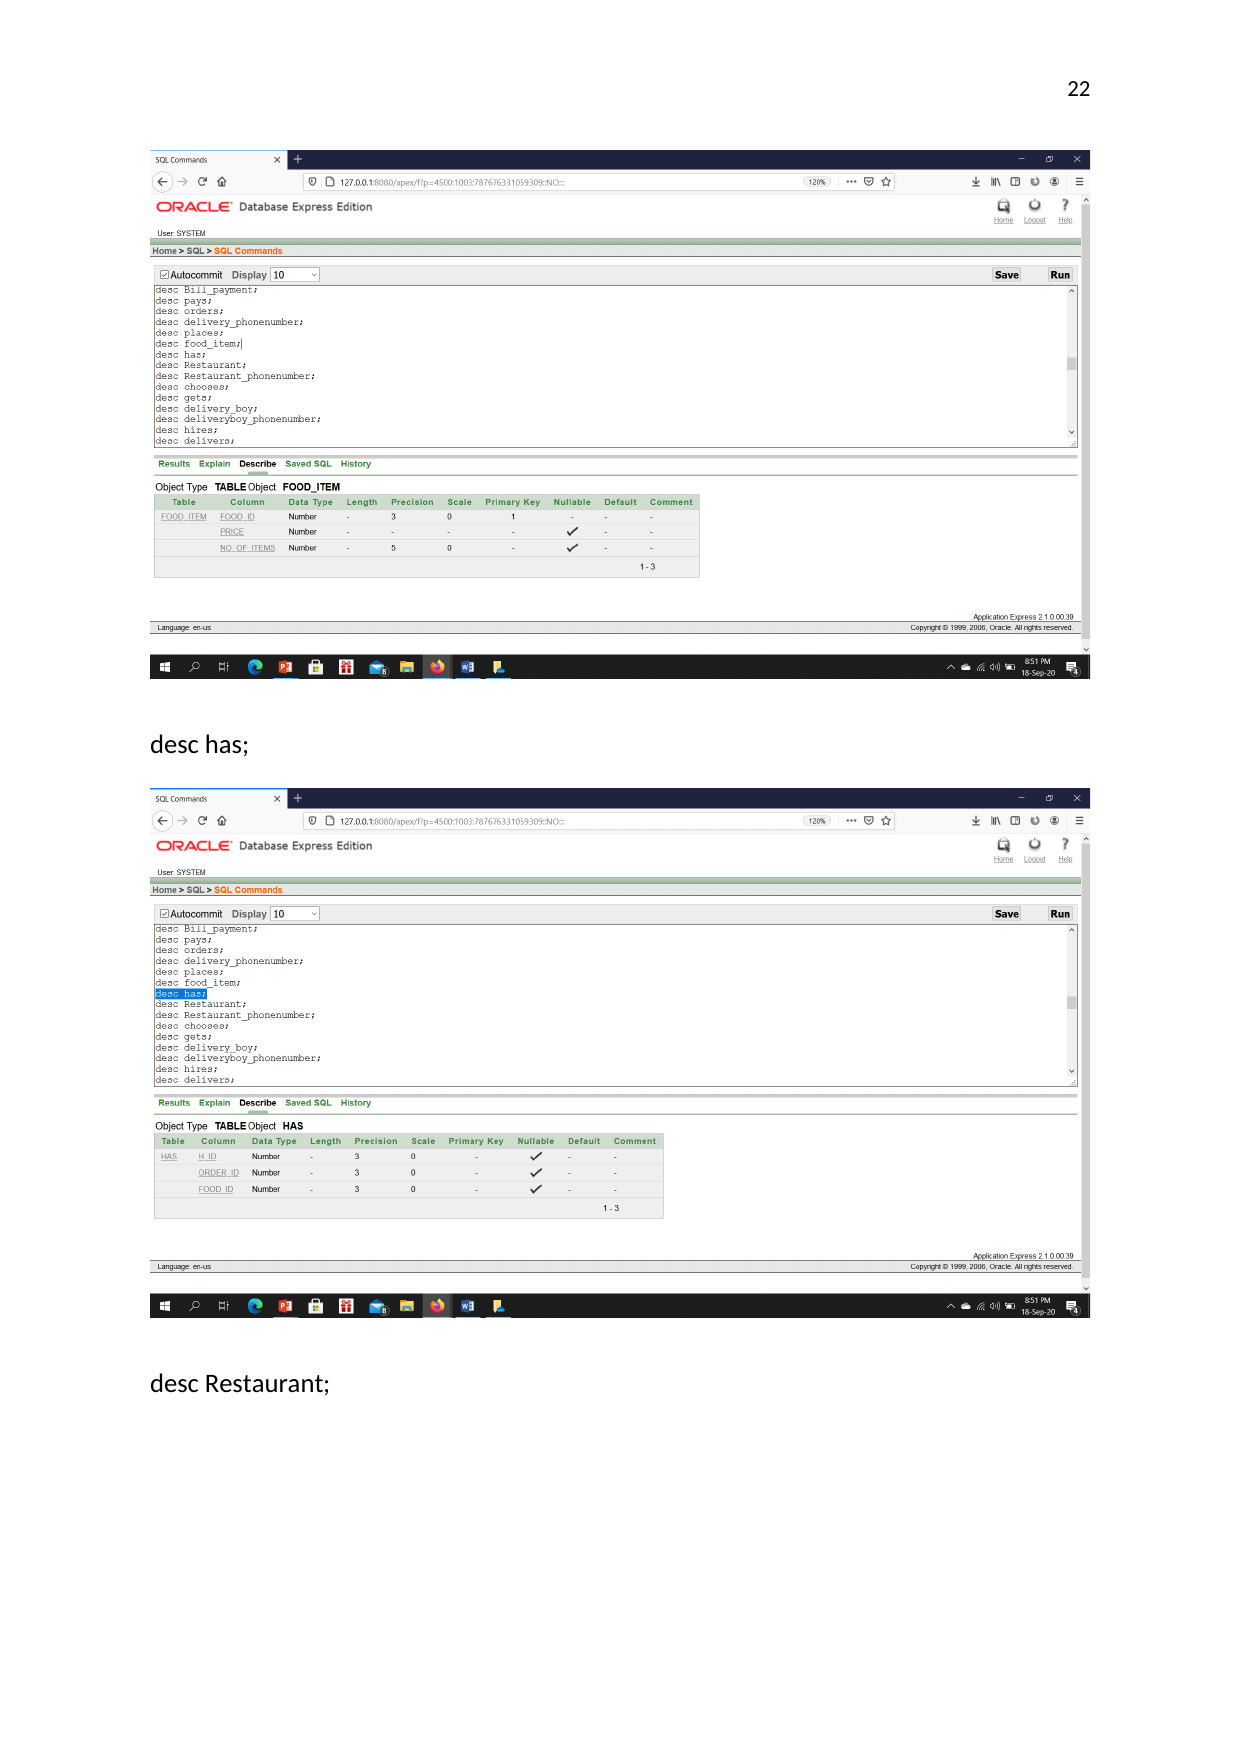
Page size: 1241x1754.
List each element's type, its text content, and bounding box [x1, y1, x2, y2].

picture [150, 150, 1091, 679]
text desc Restaurant; [150, 1343, 1090, 1399]
picture [150, 788, 1091, 1318]
text desc has; [150, 704, 1090, 760]
